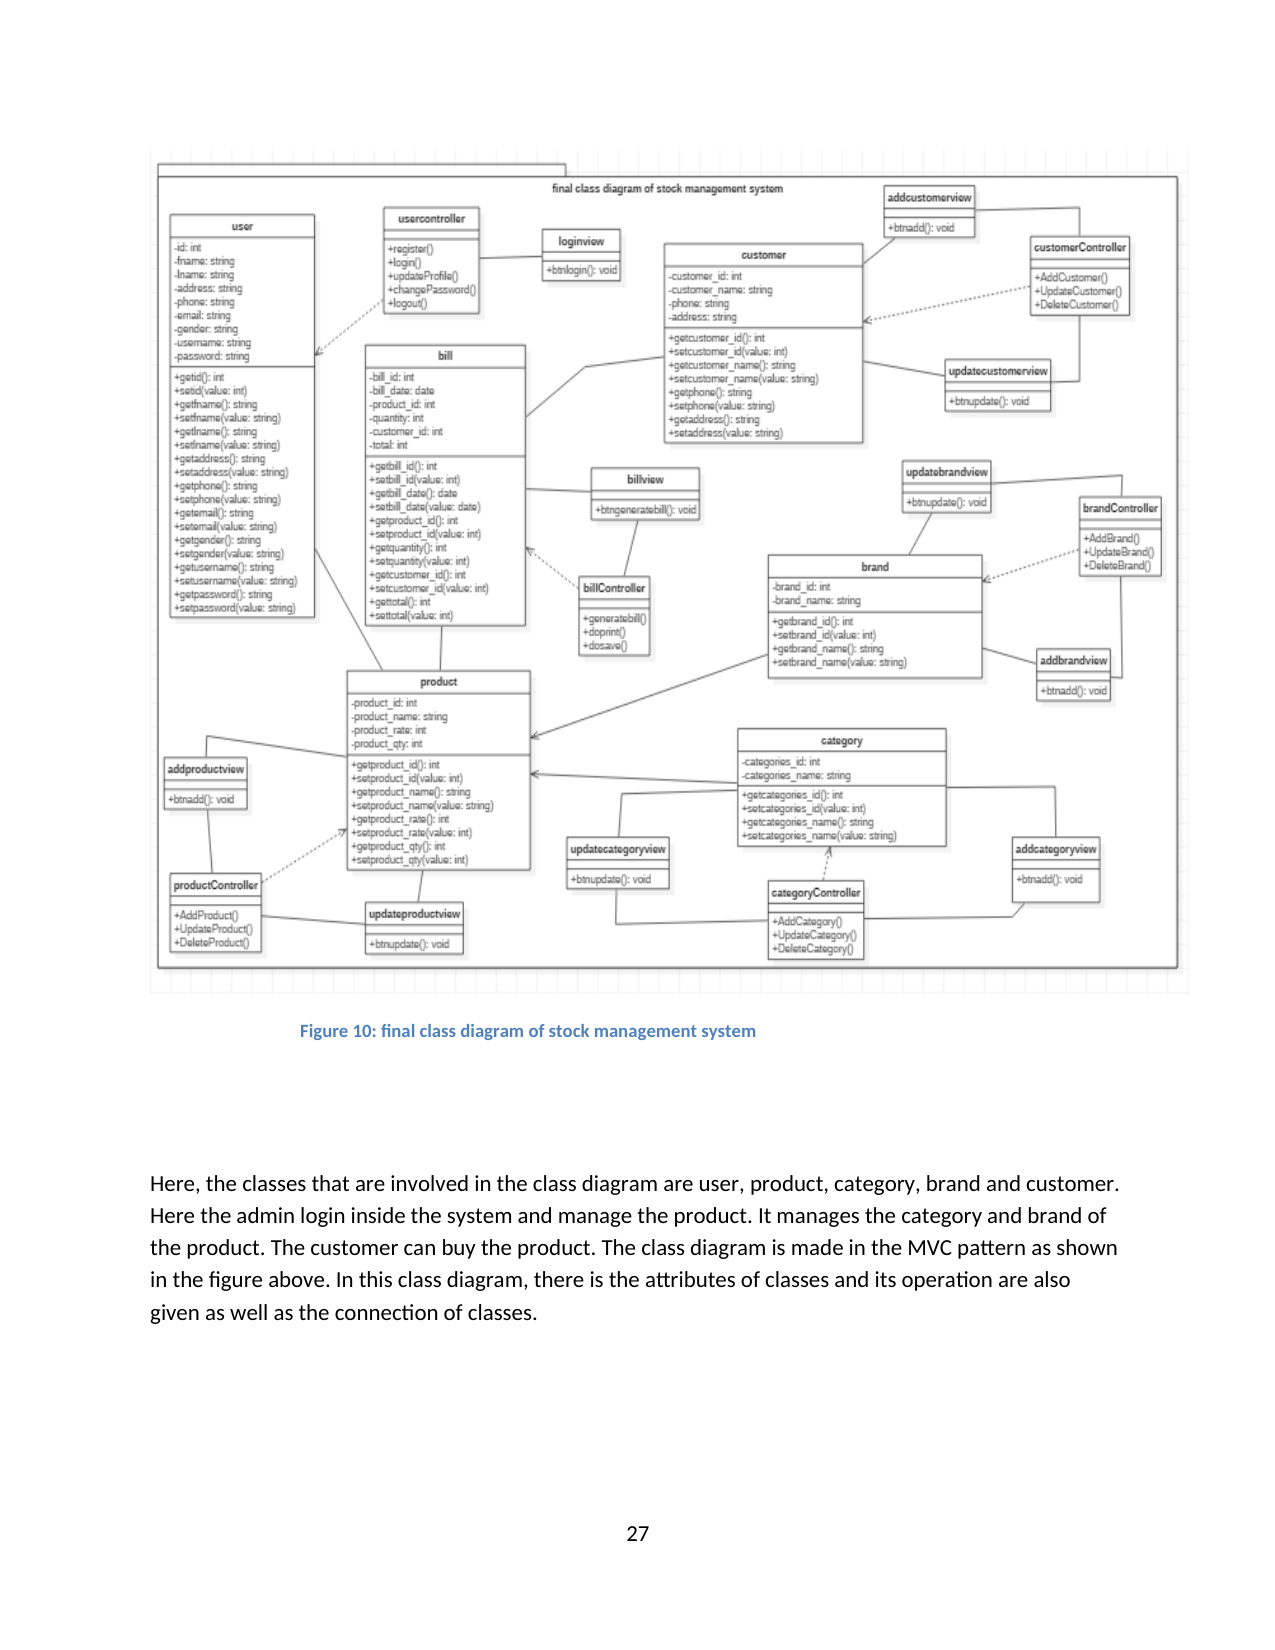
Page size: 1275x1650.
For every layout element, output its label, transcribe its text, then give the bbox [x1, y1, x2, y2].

text Here, the classes that are involved in the class diagram are user, product, category, brand and customer. Here the admin login inside the system and manage the product. It manages the category and brand of the product. The customer can buy the product. The class diagram is made in the MVC pattern as shown in the figure above. In this class diagram, there is the attributes of classes and its operation are also given as well as the connection of classes. [150, 1169, 1125, 1326]
picture [150, 150, 1190, 995]
